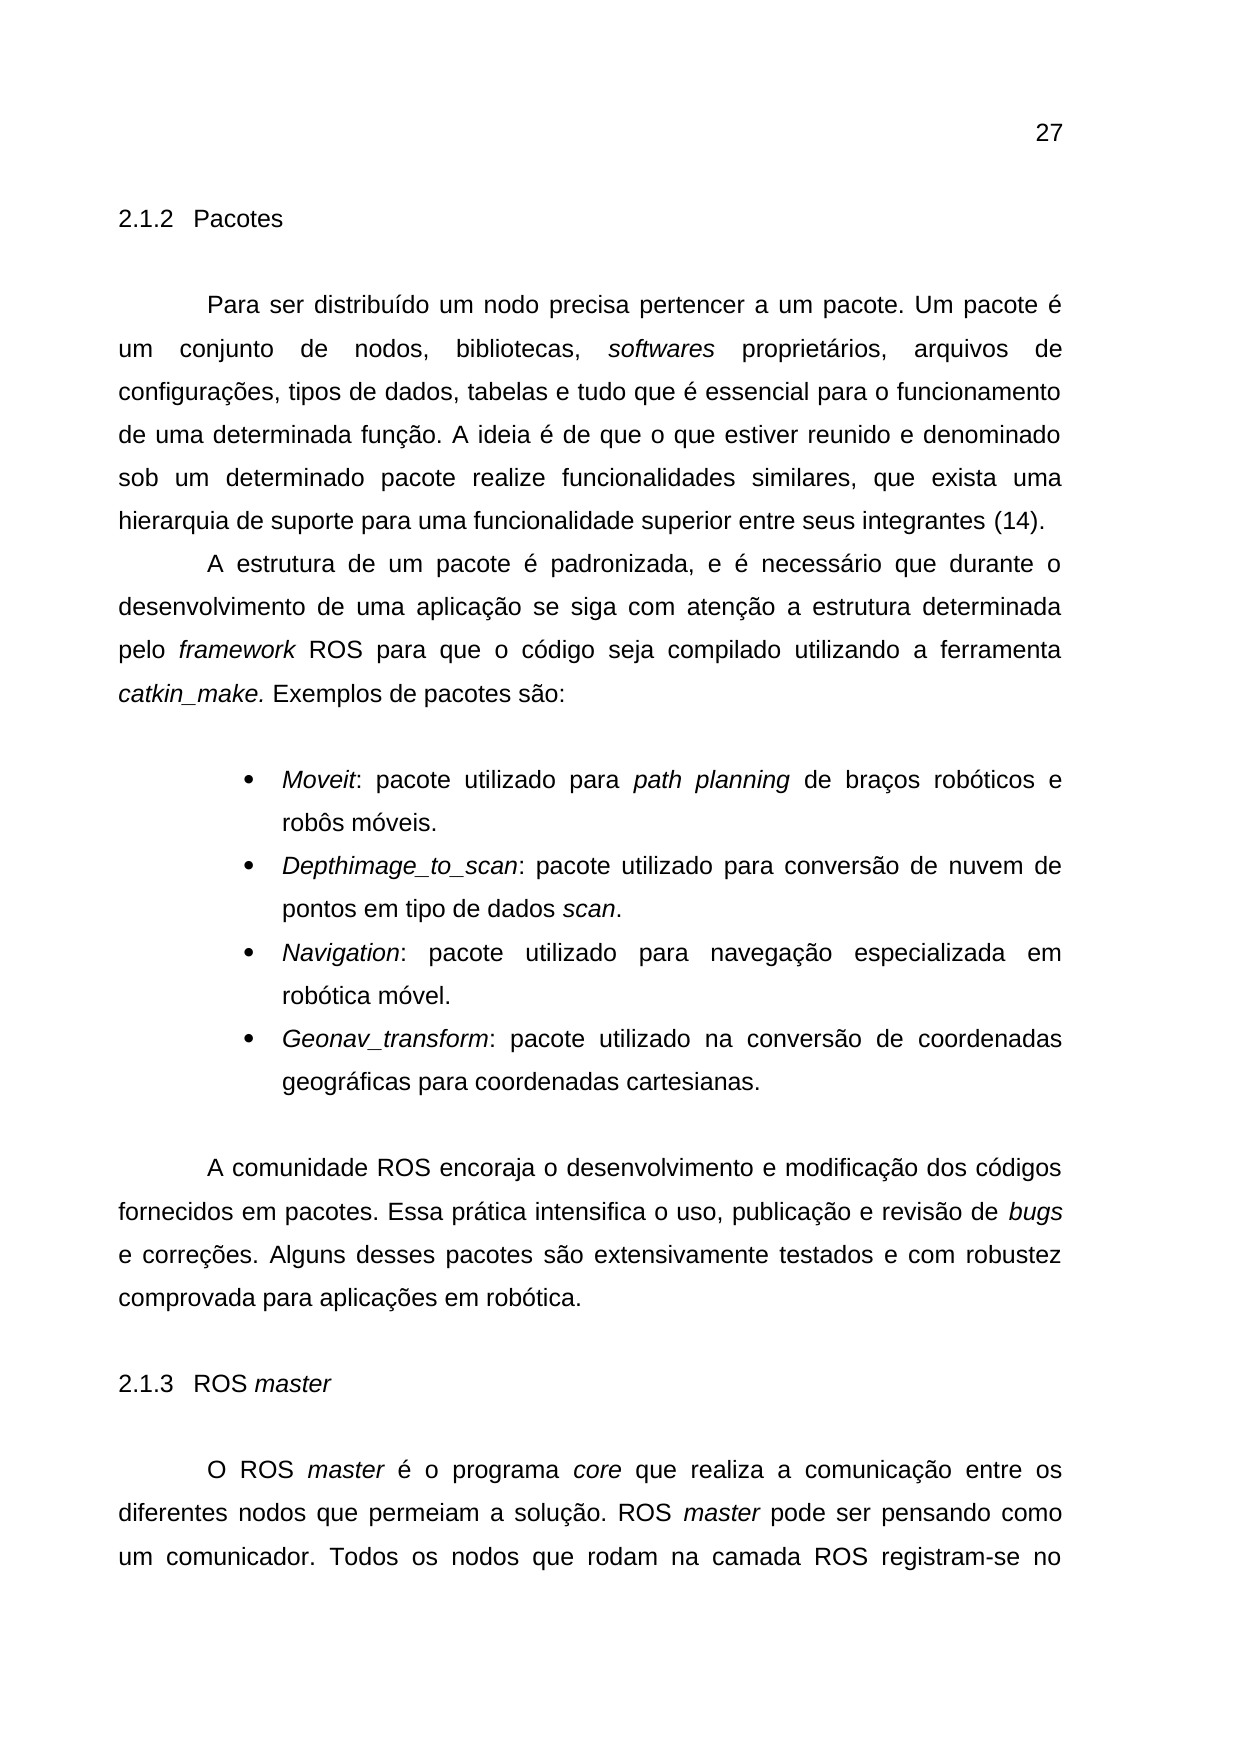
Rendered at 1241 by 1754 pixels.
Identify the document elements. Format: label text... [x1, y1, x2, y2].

list Navigation: pacote utilizado para navegação especializada em robótica móvel. [244, 938, 1063, 1009]
list Geonav_transform: pacote utilizado na conversão de coordenadas geográficas para coordenadas cartesianas. [244, 1024, 1063, 1096]
subtitle Pacotes [118, 204, 1063, 233]
text Para ser distribuído um nodo precisa pertencer a um pacote. Um pacote é um conjunto de nodos, bibliotecas, softwares proprietários, arquivos de configurações, tipos de dados, tabelas e tudo que é essencial para o funcionamento de uma determinada função. A ideia é de que o que estiver reunido e denominado sob um determinado pacote realize funcionalidades similares, que exista uma hierarquia de suporte para uma funcionalidade superior entre seus integrantes. [118, 291, 1063, 535]
subtitle ROS master [118, 1369, 1063, 1398]
list Moveit: pacote utilizado para path planning de braços robóticos e robôs móveis. [244, 765, 1063, 837]
list Depthimage_to_scan: pacote utilizado para conversão de nuvem de pontos em tipo de dados scan. [244, 851, 1063, 923]
text A comunidade ROS encoraja o desenvolvimento e modificação dos códigos fornecidos em pacotes. Essa prática intensifica o uso, publicação e revisão de bugs e correções. Alguns desses pacotes são extensivamente testados e com robustez comprovada para aplicações em robótica. [118, 1153, 1063, 1312]
text A estrutura de um pacote é padronizada, e é necessário que durante o desenvolvimento de uma aplicação se siga com atenção a estrutura determinada pelo framework ROS para que o código seja compilado utilizando a ferramenta catkin_make. Exemplos de pacotes são: [118, 549, 1063, 707]
